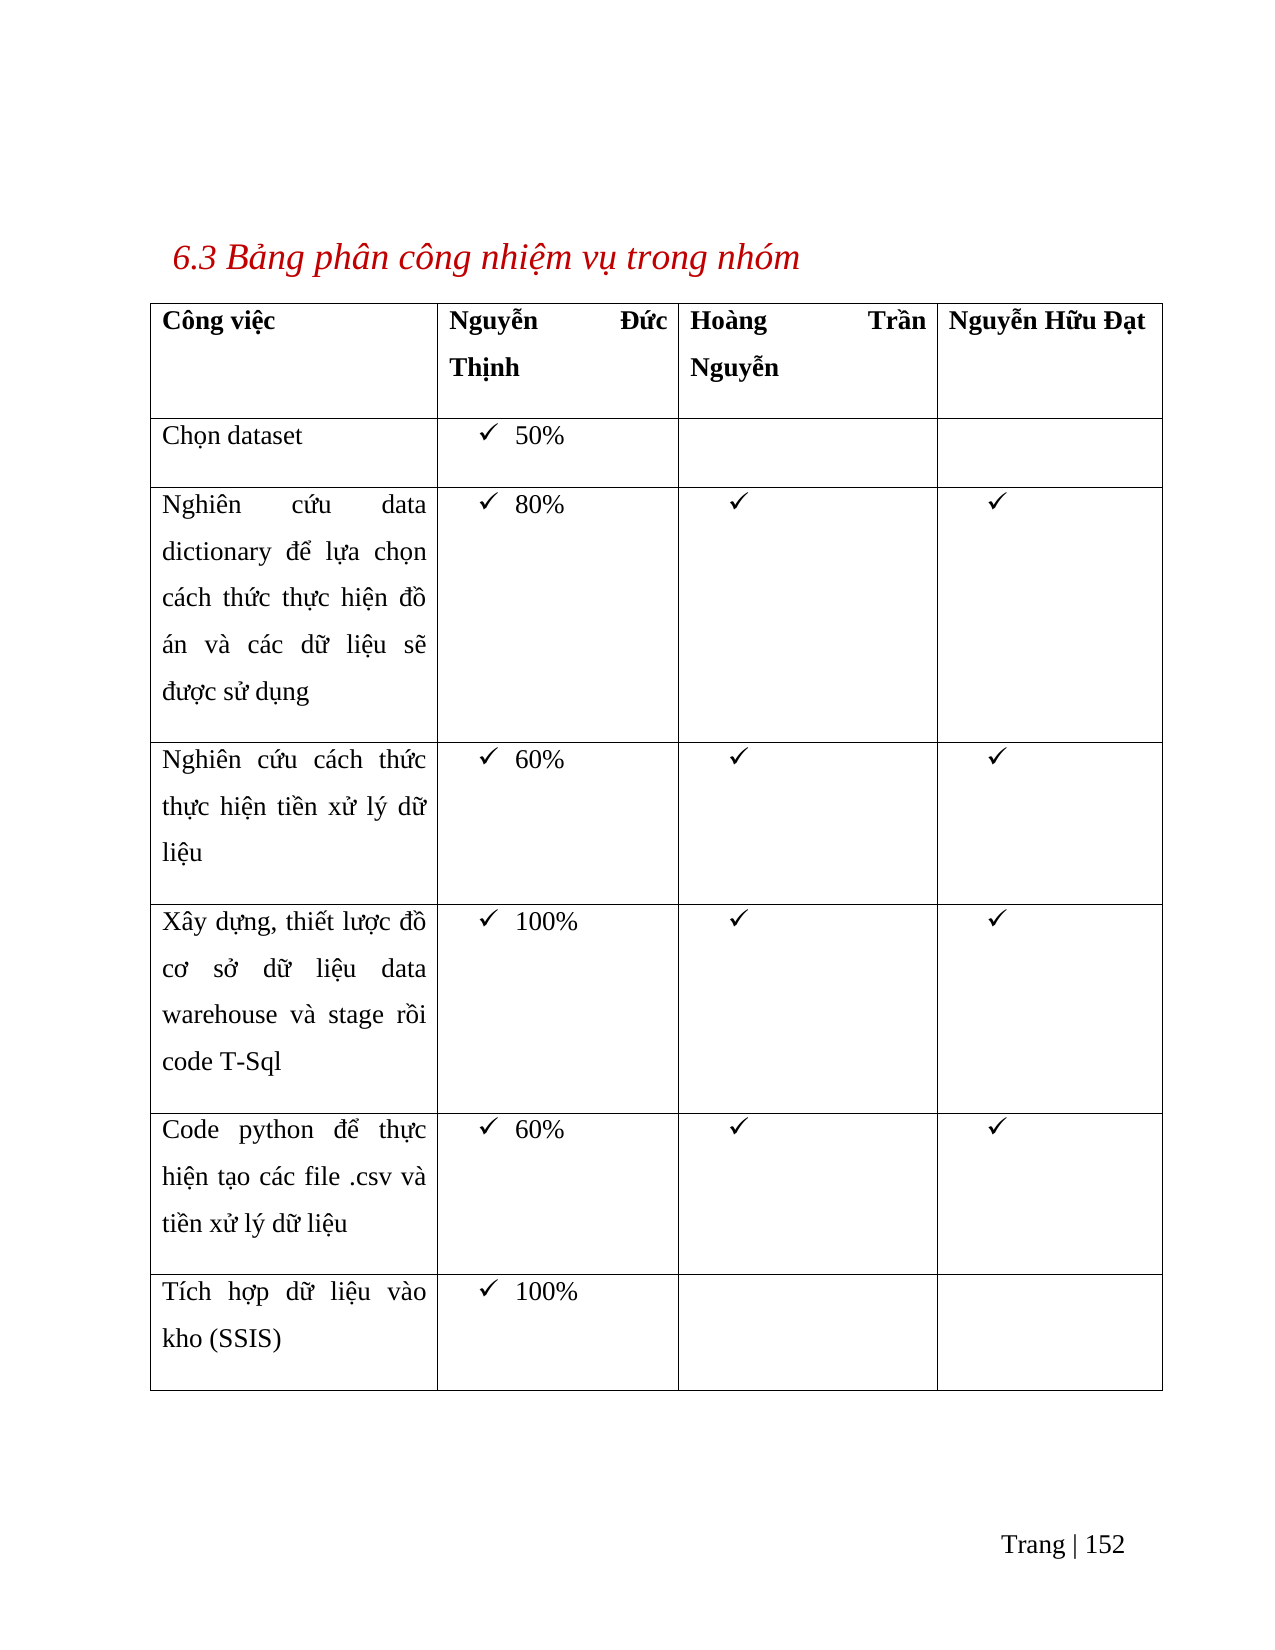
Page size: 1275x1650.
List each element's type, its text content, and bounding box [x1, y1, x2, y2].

table_cell 60% [438, 743, 678, 904]
table_cell [679, 419, 937, 487]
table_cell [679, 488, 937, 742]
table_header Nguyễn Hữu Đạt [938, 304, 1162, 418]
table_header Hoàng Trần Nguyễn [679, 304, 937, 418]
table_cell 100% [438, 1275, 678, 1389]
table_cell Chọn dataset [151, 419, 437, 487]
table_cell [938, 488, 1162, 742]
table_cell Nghiên cứu cách thức thực hiện tiền xử lý dữ liệu [151, 743, 437, 904]
table_cell [938, 1114, 1162, 1274]
table_cell Tích hợp dữ liệu vào kho (SSIS) [151, 1275, 437, 1389]
table_cell [938, 419, 1162, 487]
table_cell Nghiên cứu data dictionary để lựa chọn cách thức thực hiện đồ án và các dữ liệu sẽ được sử dụng [151, 488, 437, 742]
table_cell Xây dựng, thiết lược đồ cơ sở dữ liệu data warehouse và stage rồi code T-Sql [151, 905, 437, 1112]
table_cell [938, 905, 1162, 1112]
table_cell [679, 1275, 937, 1389]
table_cell Code python để thực hiện tạo các file .csv và tiền xử lý dữ liệu [151, 1114, 437, 1274]
text Bảng phân công nhiệm vụ trong nhóm [172, 234, 1125, 277]
table_header Công việc [151, 304, 437, 418]
table_cell [938, 1275, 1162, 1389]
table_cell [679, 905, 937, 1112]
table_cell 80% [438, 488, 678, 742]
table_cell 50% [438, 419, 678, 487]
table_header Nguyễn Đức Thịnh [438, 304, 678, 418]
table_cell [679, 743, 937, 904]
table_cell [679, 1114, 937, 1274]
table_cell 100% [438, 905, 678, 1112]
table_cell 60% [438, 1114, 678, 1274]
table_cell [938, 743, 1162, 904]
